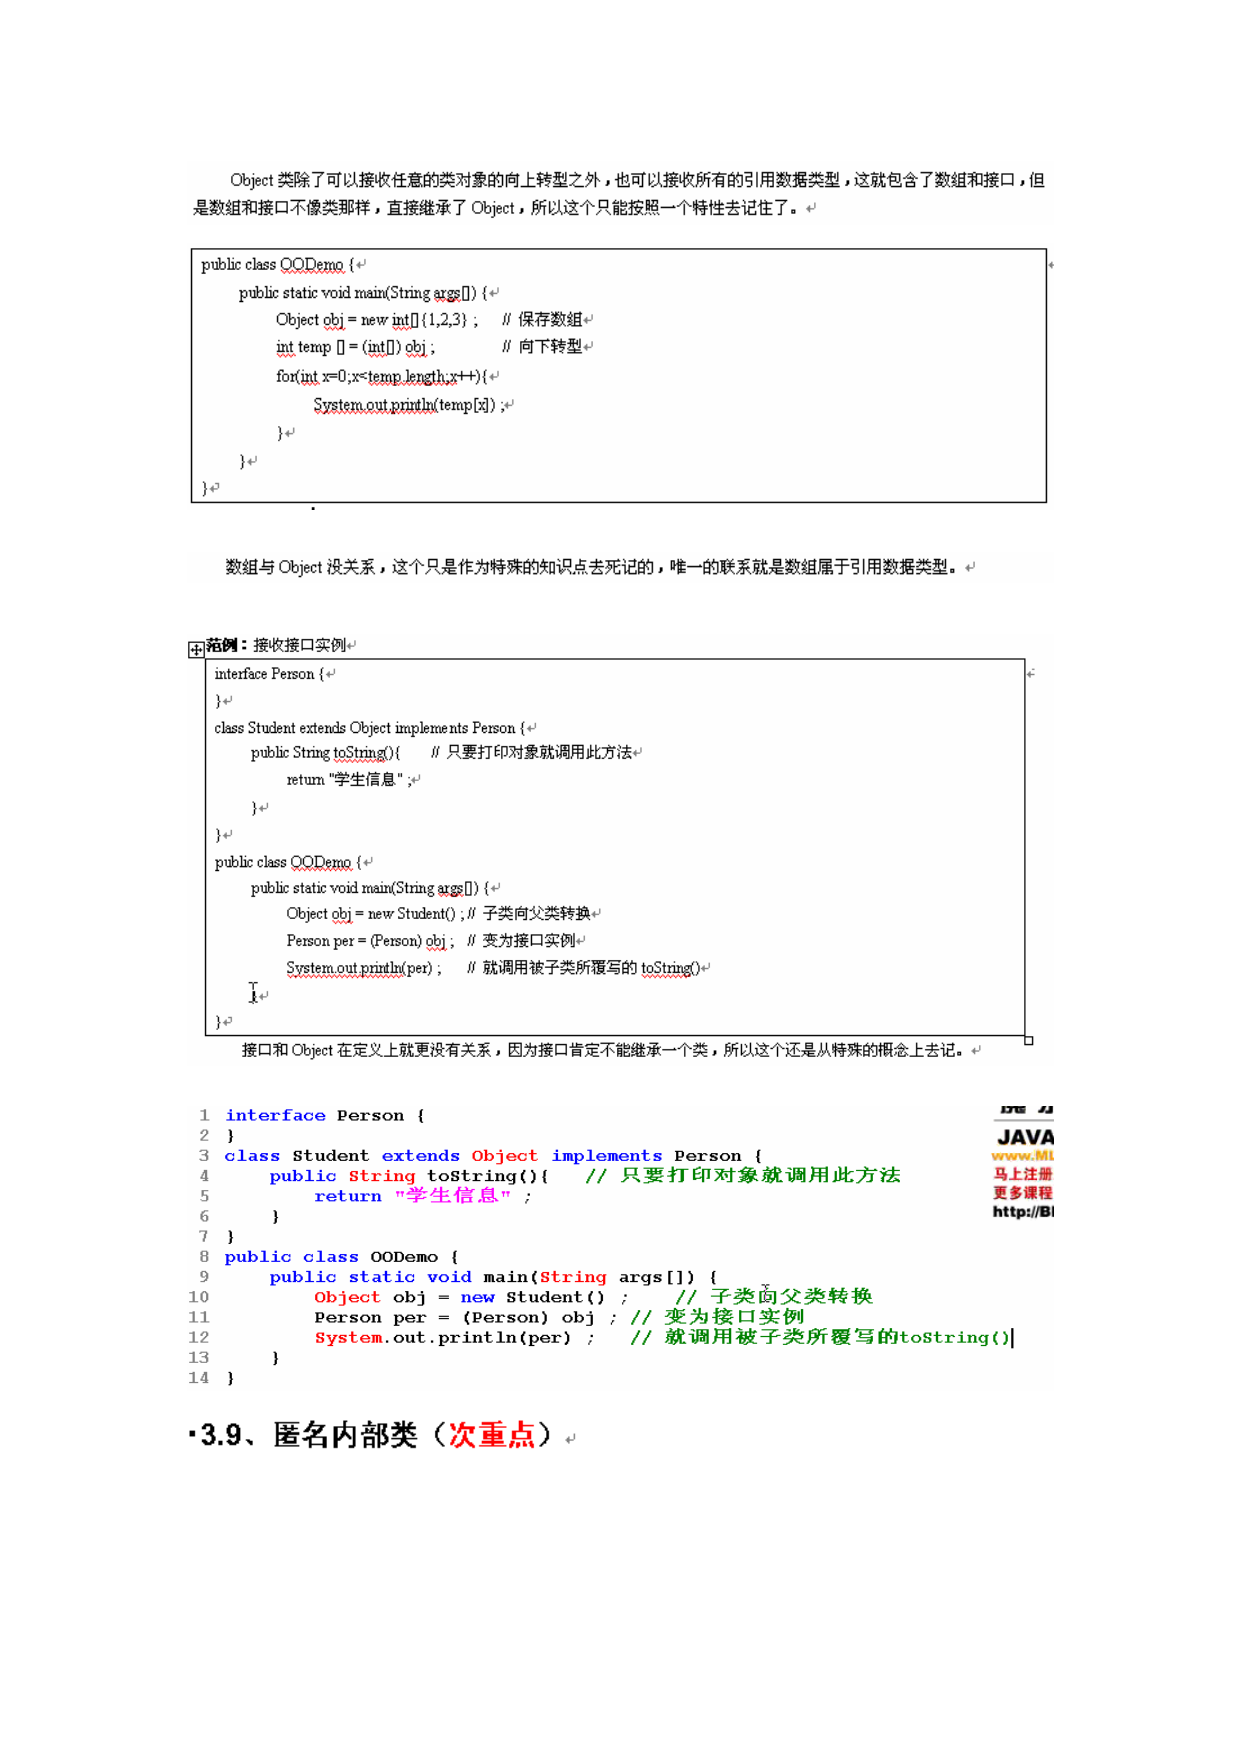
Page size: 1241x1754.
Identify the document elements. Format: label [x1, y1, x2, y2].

picture [187, 634, 1054, 1066]
picture [187, 1415, 1054, 1454]
picture [187, 1106, 1054, 1391]
picture [187, 552, 1054, 583]
picture [187, 243, 1054, 510]
picture [187, 161, 1054, 225]
